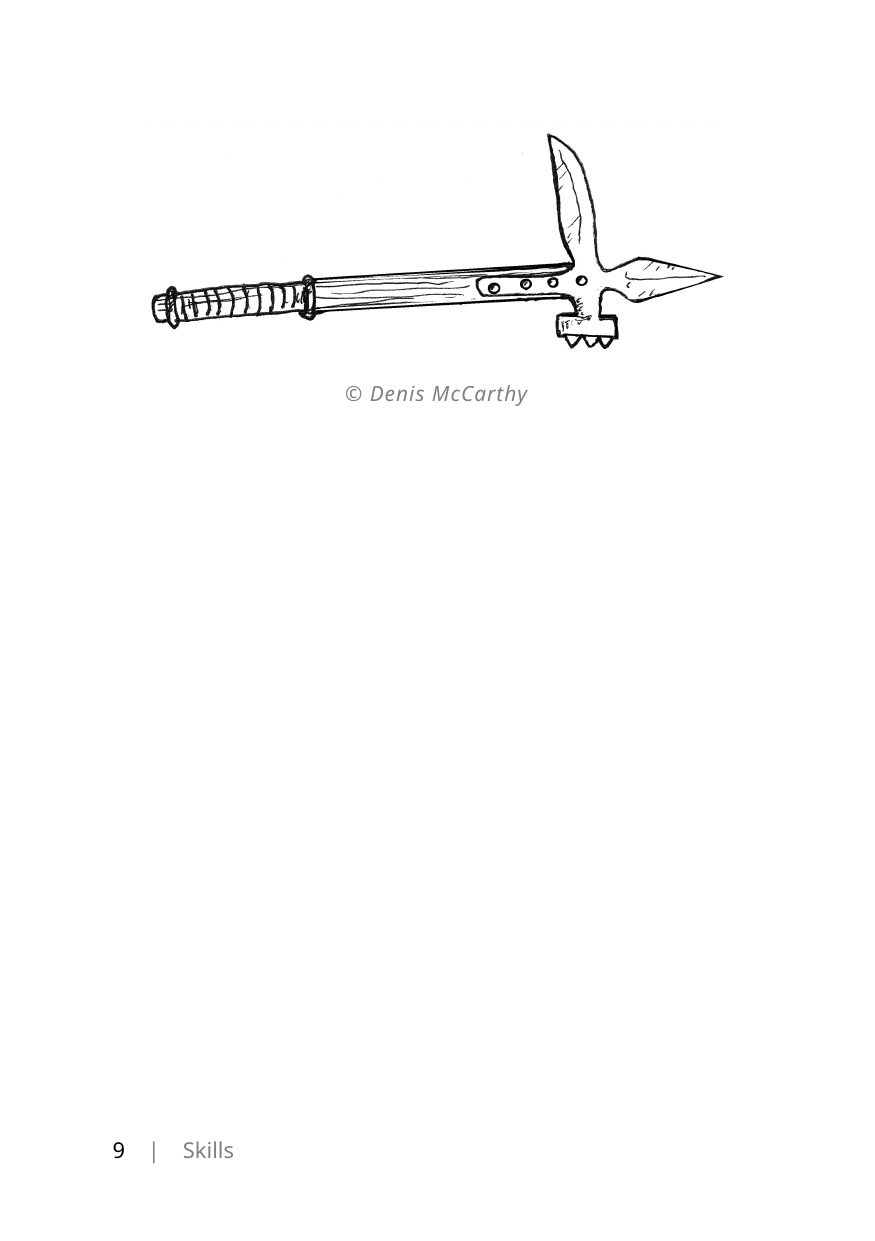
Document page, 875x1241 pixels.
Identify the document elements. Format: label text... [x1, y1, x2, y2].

picture [143, 124, 731, 359]
text © Denis McCarthy [112, 379, 762, 407]
